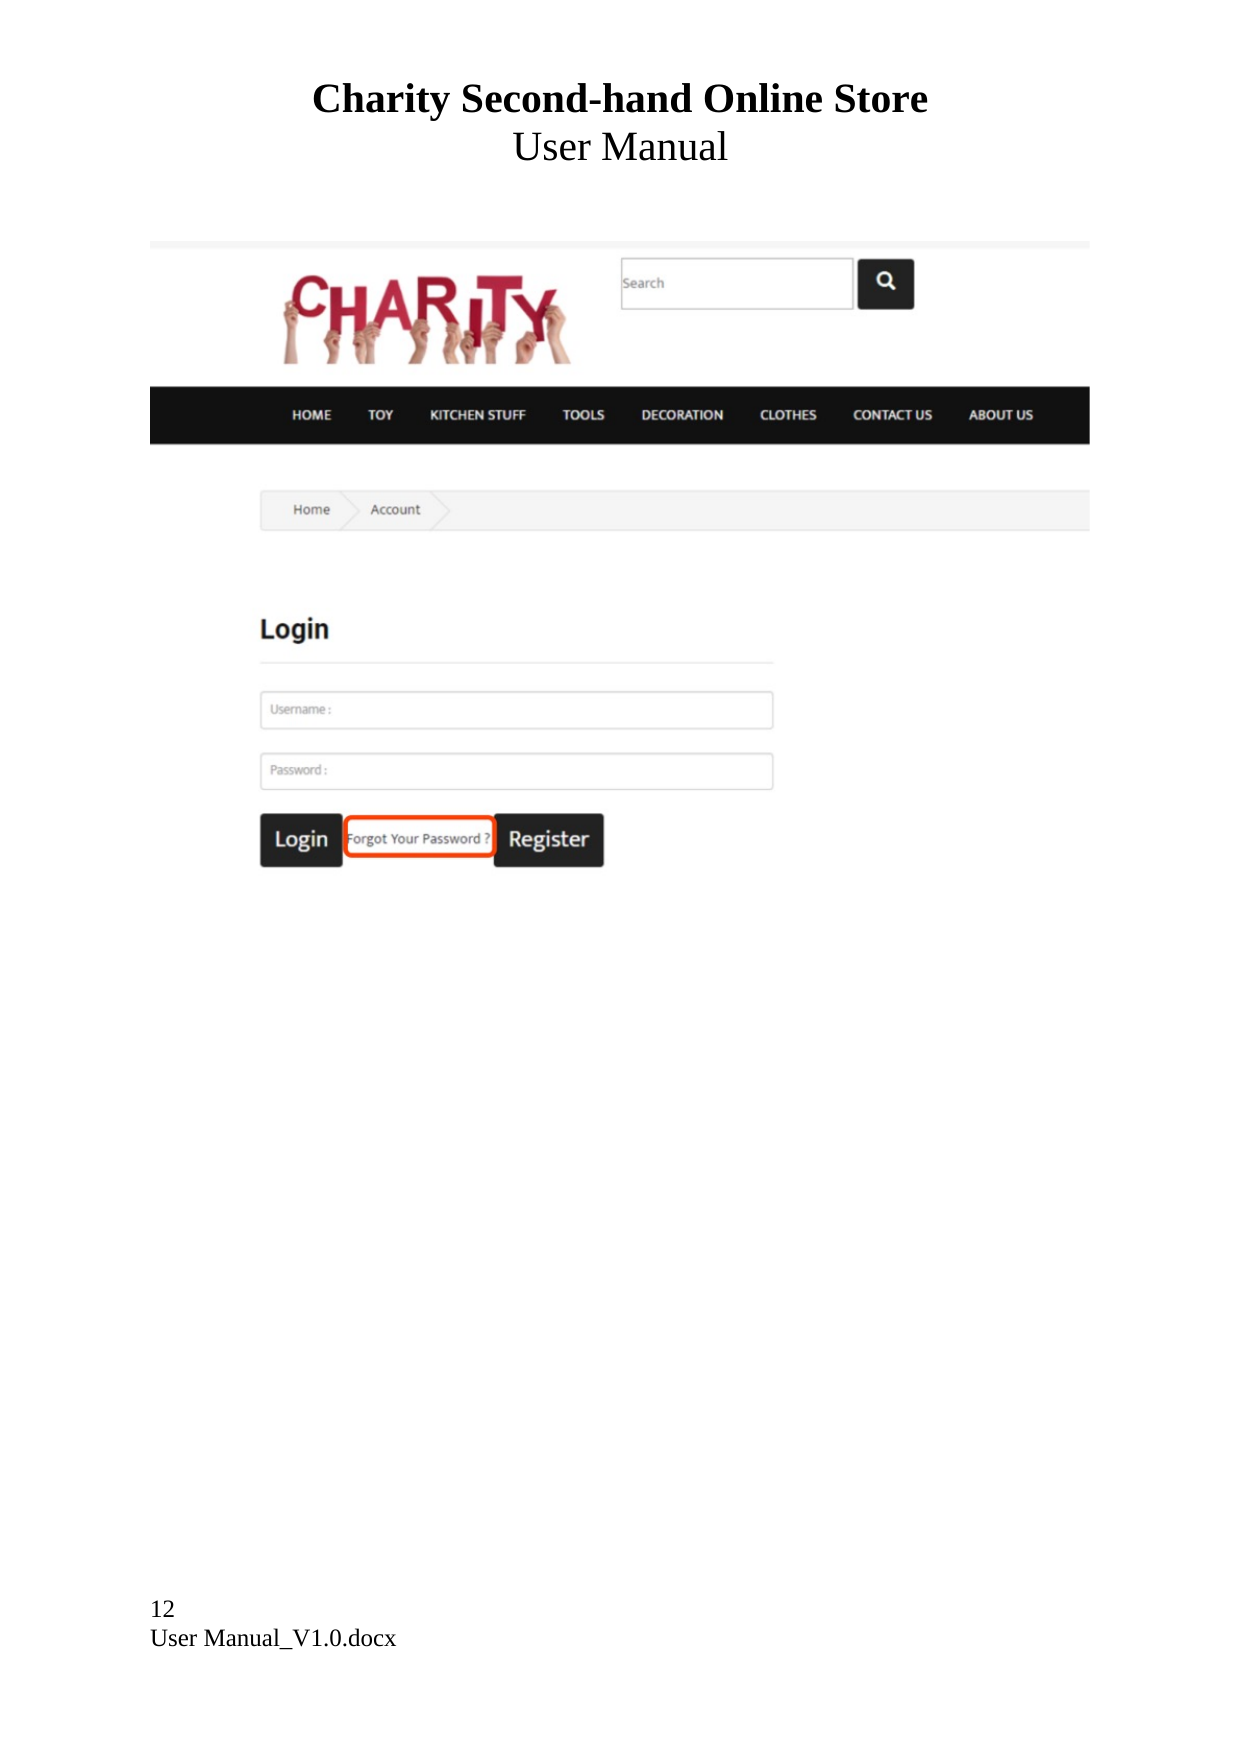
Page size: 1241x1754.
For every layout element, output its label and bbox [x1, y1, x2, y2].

picture [150, 241, 1090, 884]
